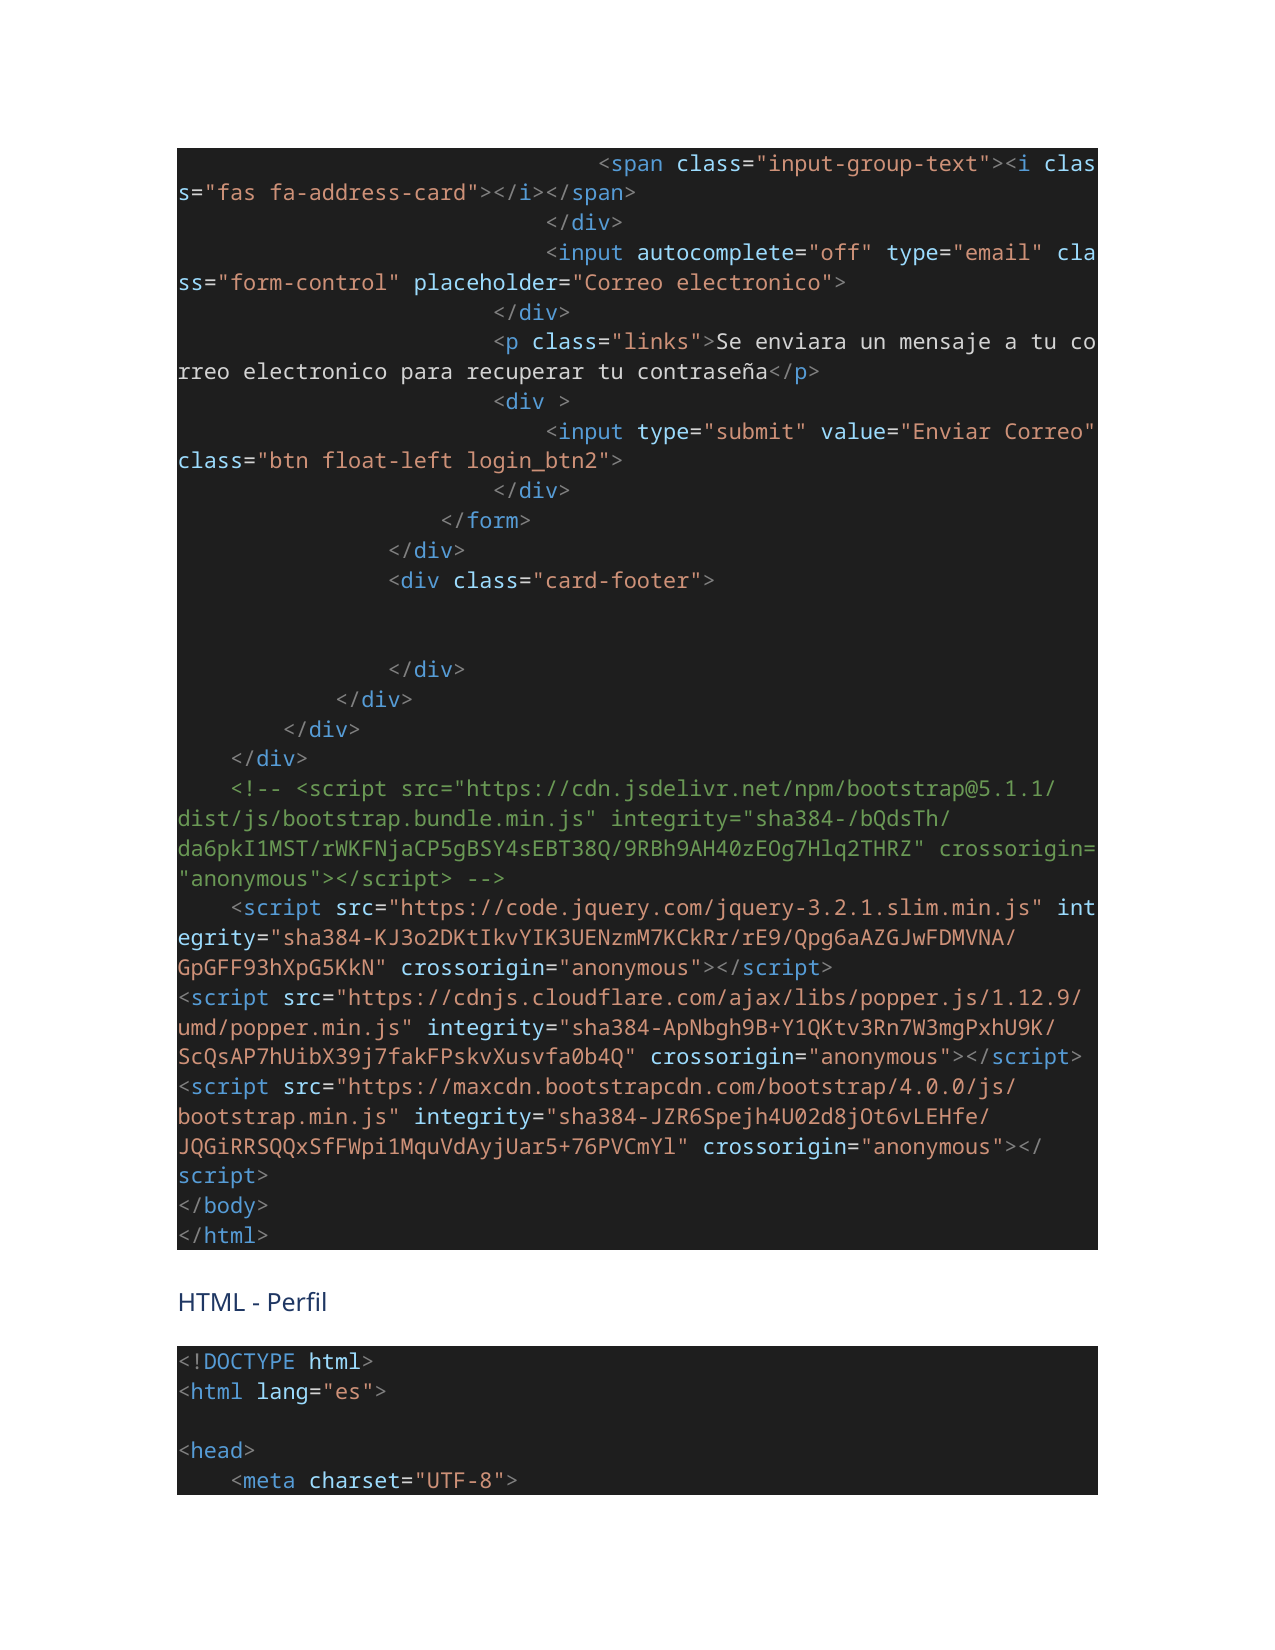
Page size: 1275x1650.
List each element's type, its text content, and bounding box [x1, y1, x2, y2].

text </div> [177, 743, 1098, 773]
text <script src="https://code.jquery.com/jquery-3.2.1.slim.min.js" integrity="sha384-KJ3o2DKtIkvYIK3UENzmM7KCkRr/rE9/Qpg6aAZGJwFDMVNA/GpGFF93hXpG5KkN" crossorigin="anonymous"></script> [177, 892, 1098, 982]
text </div> [177, 207, 1098, 237]
text <div class="card-footer"> [177, 565, 1098, 594]
text </div> [177, 714, 1098, 743]
subtitle HTML - Perfil [177, 1284, 1098, 1318]
text <html lang="es"> [177, 1376, 1098, 1406]
text </div> [177, 535, 1098, 565]
text </form> [177, 505, 1098, 535]
text <input autocomplete="off" type="email" class="form-control" placeholder="Correo electronico"> [177, 237, 1098, 297]
text <!DOCTYPE html> [177, 1346, 1098, 1376]
text </html> [177, 1220, 1098, 1250]
text </div> [177, 297, 1098, 326]
text <meta charset="UTF-8"> [177, 1465, 1098, 1495]
text <head> [177, 1435, 1098, 1465]
text <div > [177, 386, 1098, 416]
text <input type="submit" value="Enviar Correo" class="btn float-left login_btn2"> [177, 416, 1098, 475]
text </div> [177, 654, 1098, 684]
text <span class="input-group-text"><i class="fas fa-address-card"></i></span> [177, 148, 1098, 207]
text <script src="https://maxcdn.bootstrapcdn.com/bootstrap/4.0.0/js/bootstrap.min.js" integrity="sha384-JZR6Spejh4U02d8jOt6vLEHfe/JQGiRRSQQxSfFWpi1MquVdAyjUar5+76PVCmYl" crossorigin="anonymous"></script> [177, 1071, 1098, 1190]
text <script src="https://cdnjs.cloudflare.com/ajax/libs/popper.js/1.12.9/umd/popper.min.js" integrity="sha384-ApNbgh9B+Y1QKtv3Rn7W3mgPxhU9K/ScQsAP7hUibX39j7fakFPskvXusvfa0b4Q" crossorigin="anonymous"></script> [177, 982, 1098, 1071]
text </body> [177, 1190, 1098, 1220]
text </div> [177, 684, 1098, 714]
text <!-- <script src="https://cdn.jsdelivr.net/npm/bootstrap@5.1.1/dist/js/bootstrap.bundle.min.js" integrity="sha384-/bQdsTh/da6pkI1MST/rWKFNjaCP5gBSY4sEBT38Q/9RBh9AH40zEOg7Hlq2THRZ" crossorigin="anonymous"></script> --> [177, 773, 1098, 892]
text </div> [177, 475, 1098, 505]
text <p class="links">Se enviara un mensaje a tu correo electronico para recuperar tu contraseña</p> [177, 326, 1098, 386]
